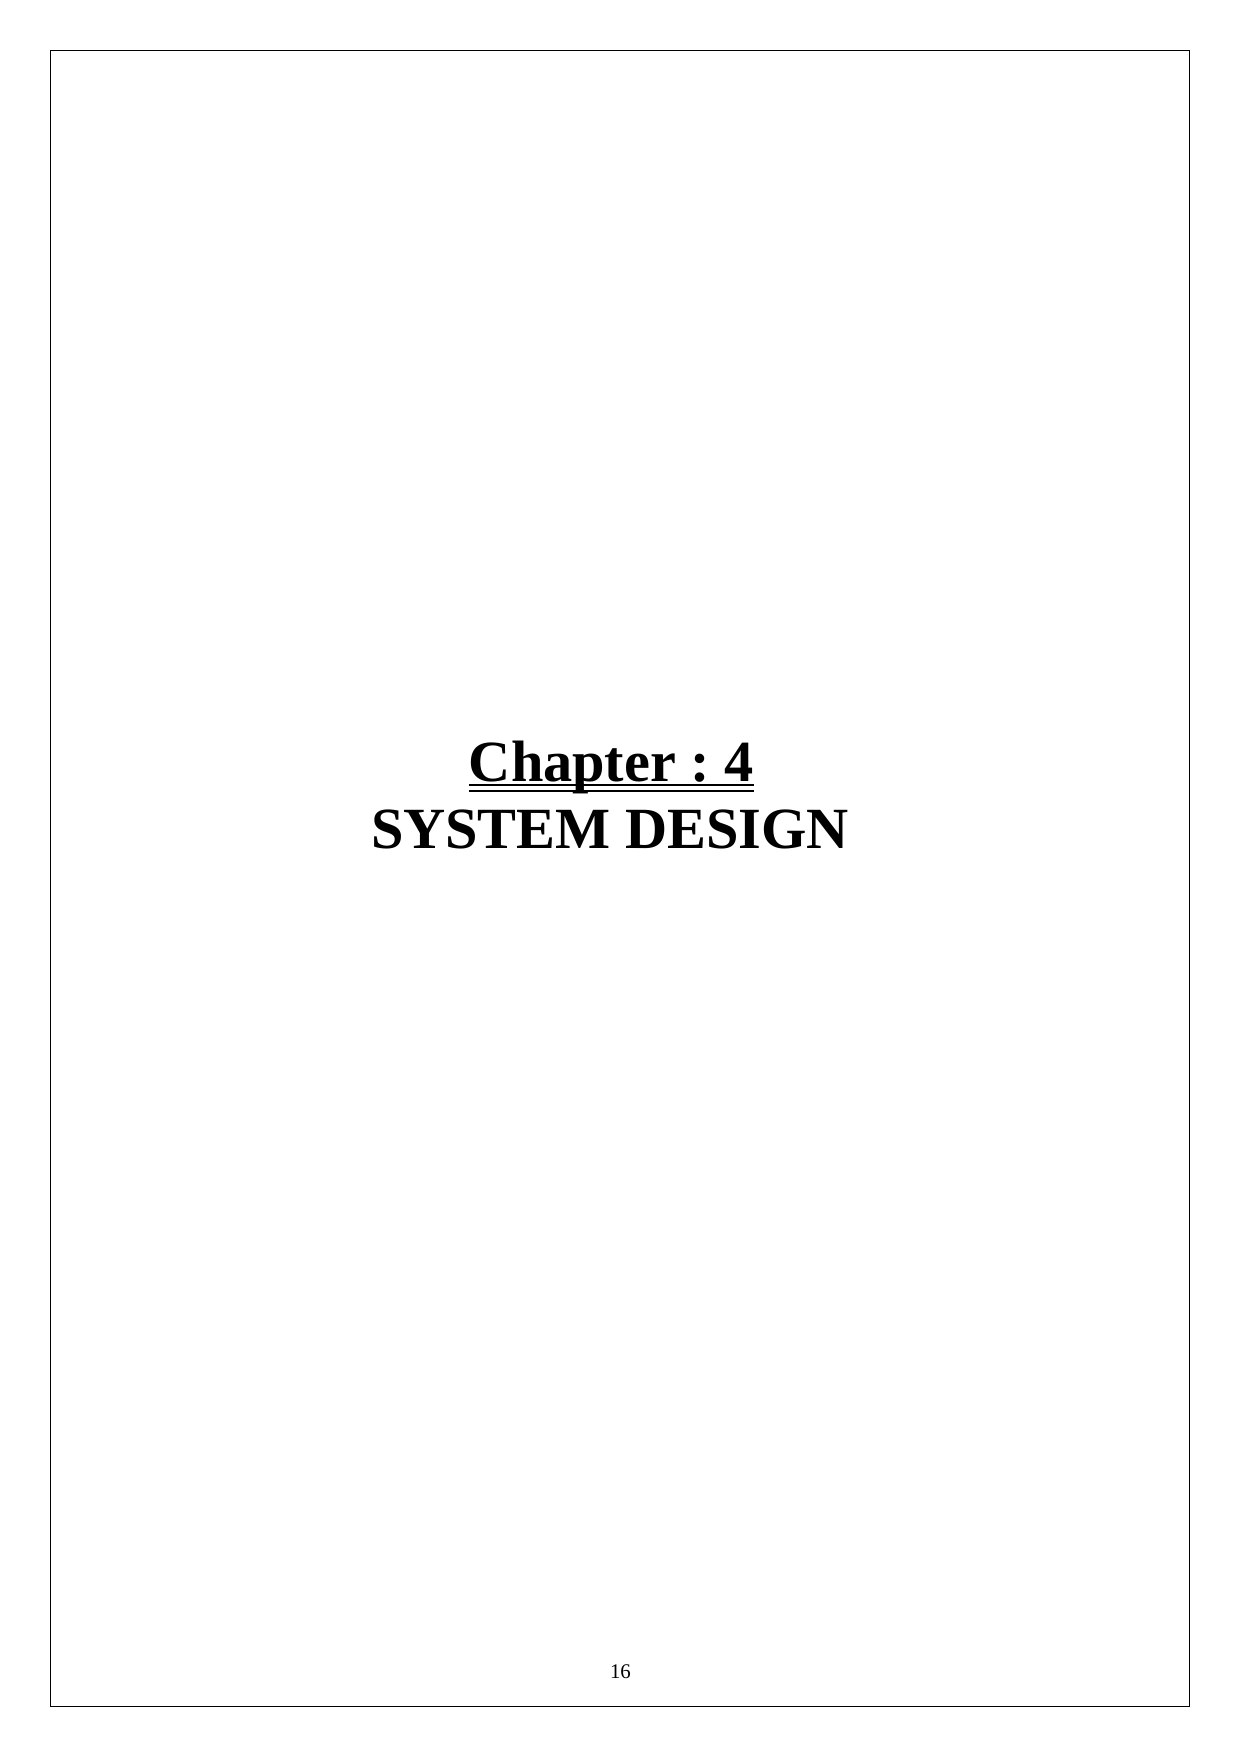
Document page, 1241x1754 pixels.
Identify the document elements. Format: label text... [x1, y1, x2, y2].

text Chapter : 4 [75, 727, 1165, 794]
text SYSTEM DESIGN [75, 794, 1165, 861]
